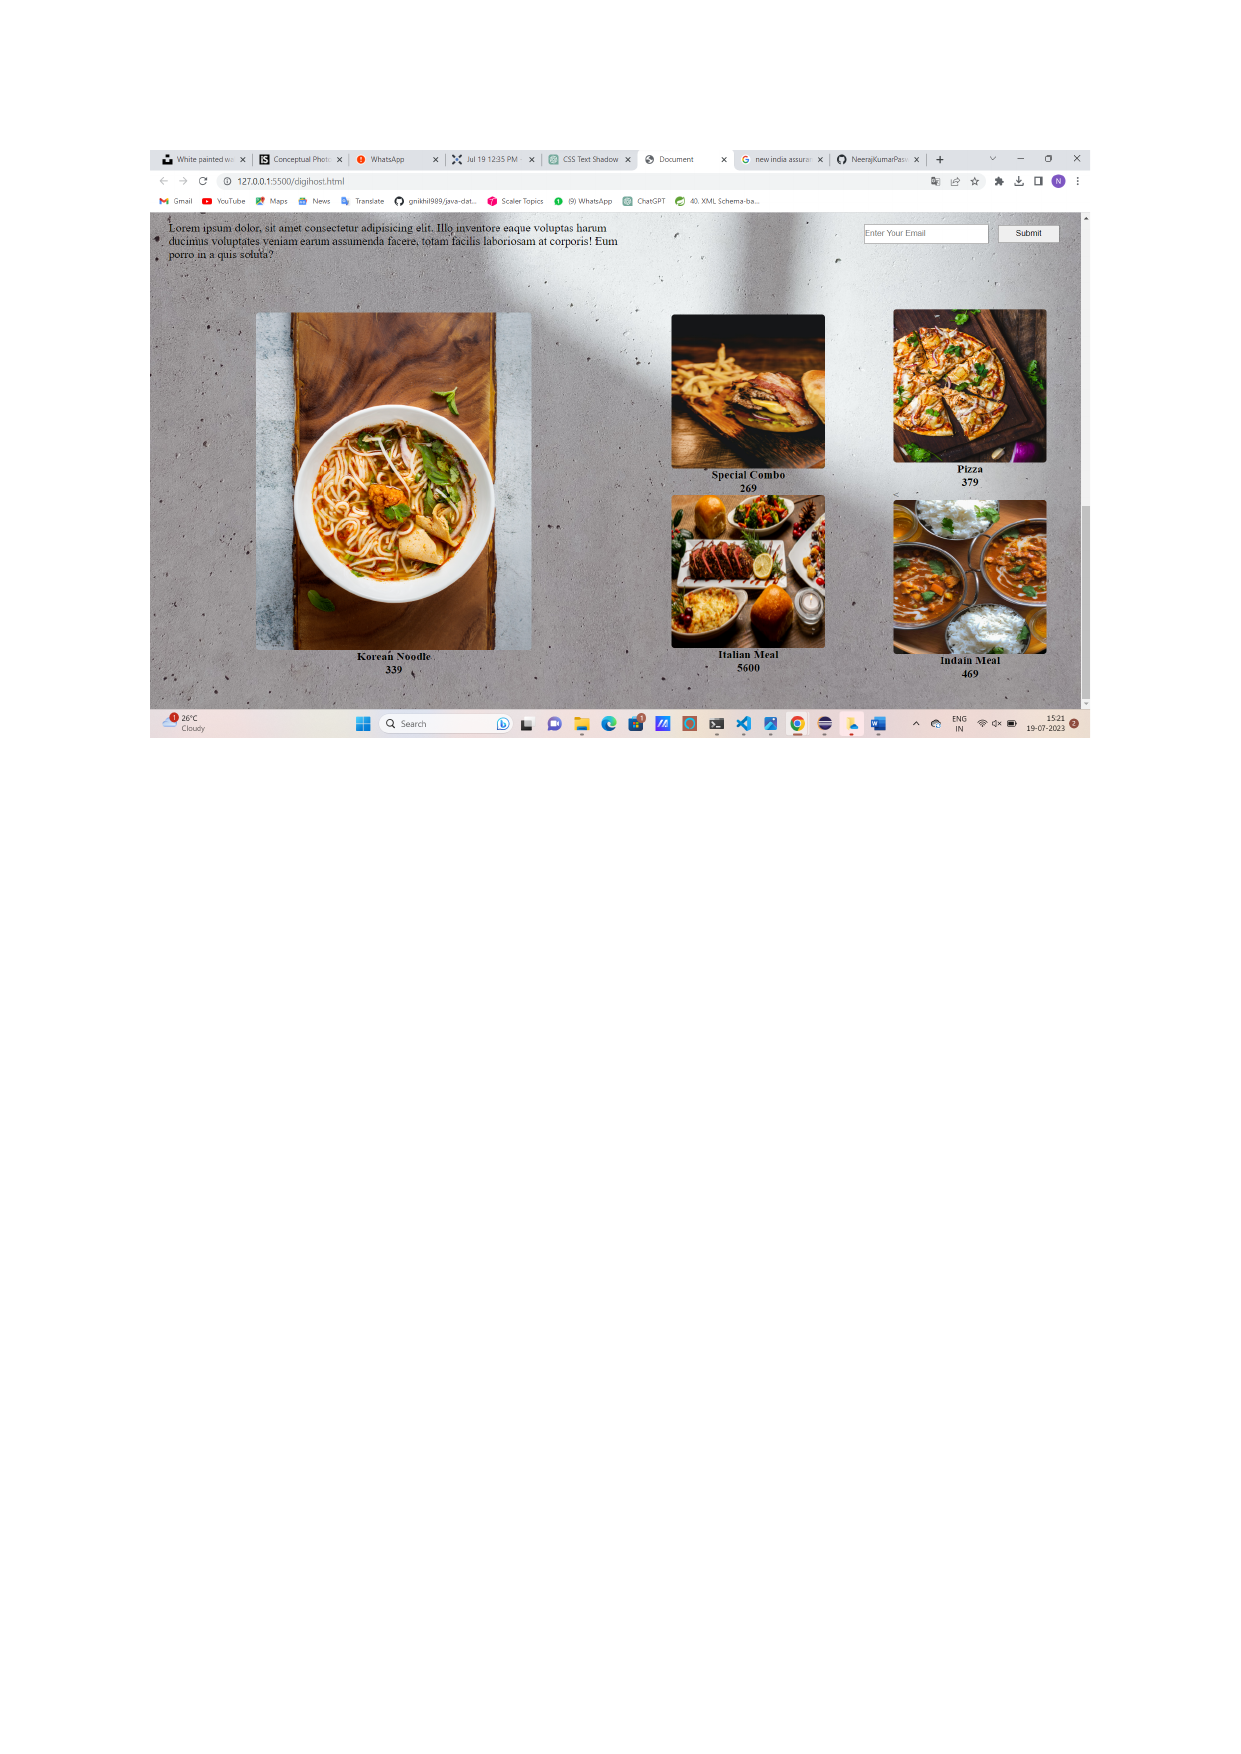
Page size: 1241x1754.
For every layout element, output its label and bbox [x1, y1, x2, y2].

picture [150, 150, 1091, 738]
